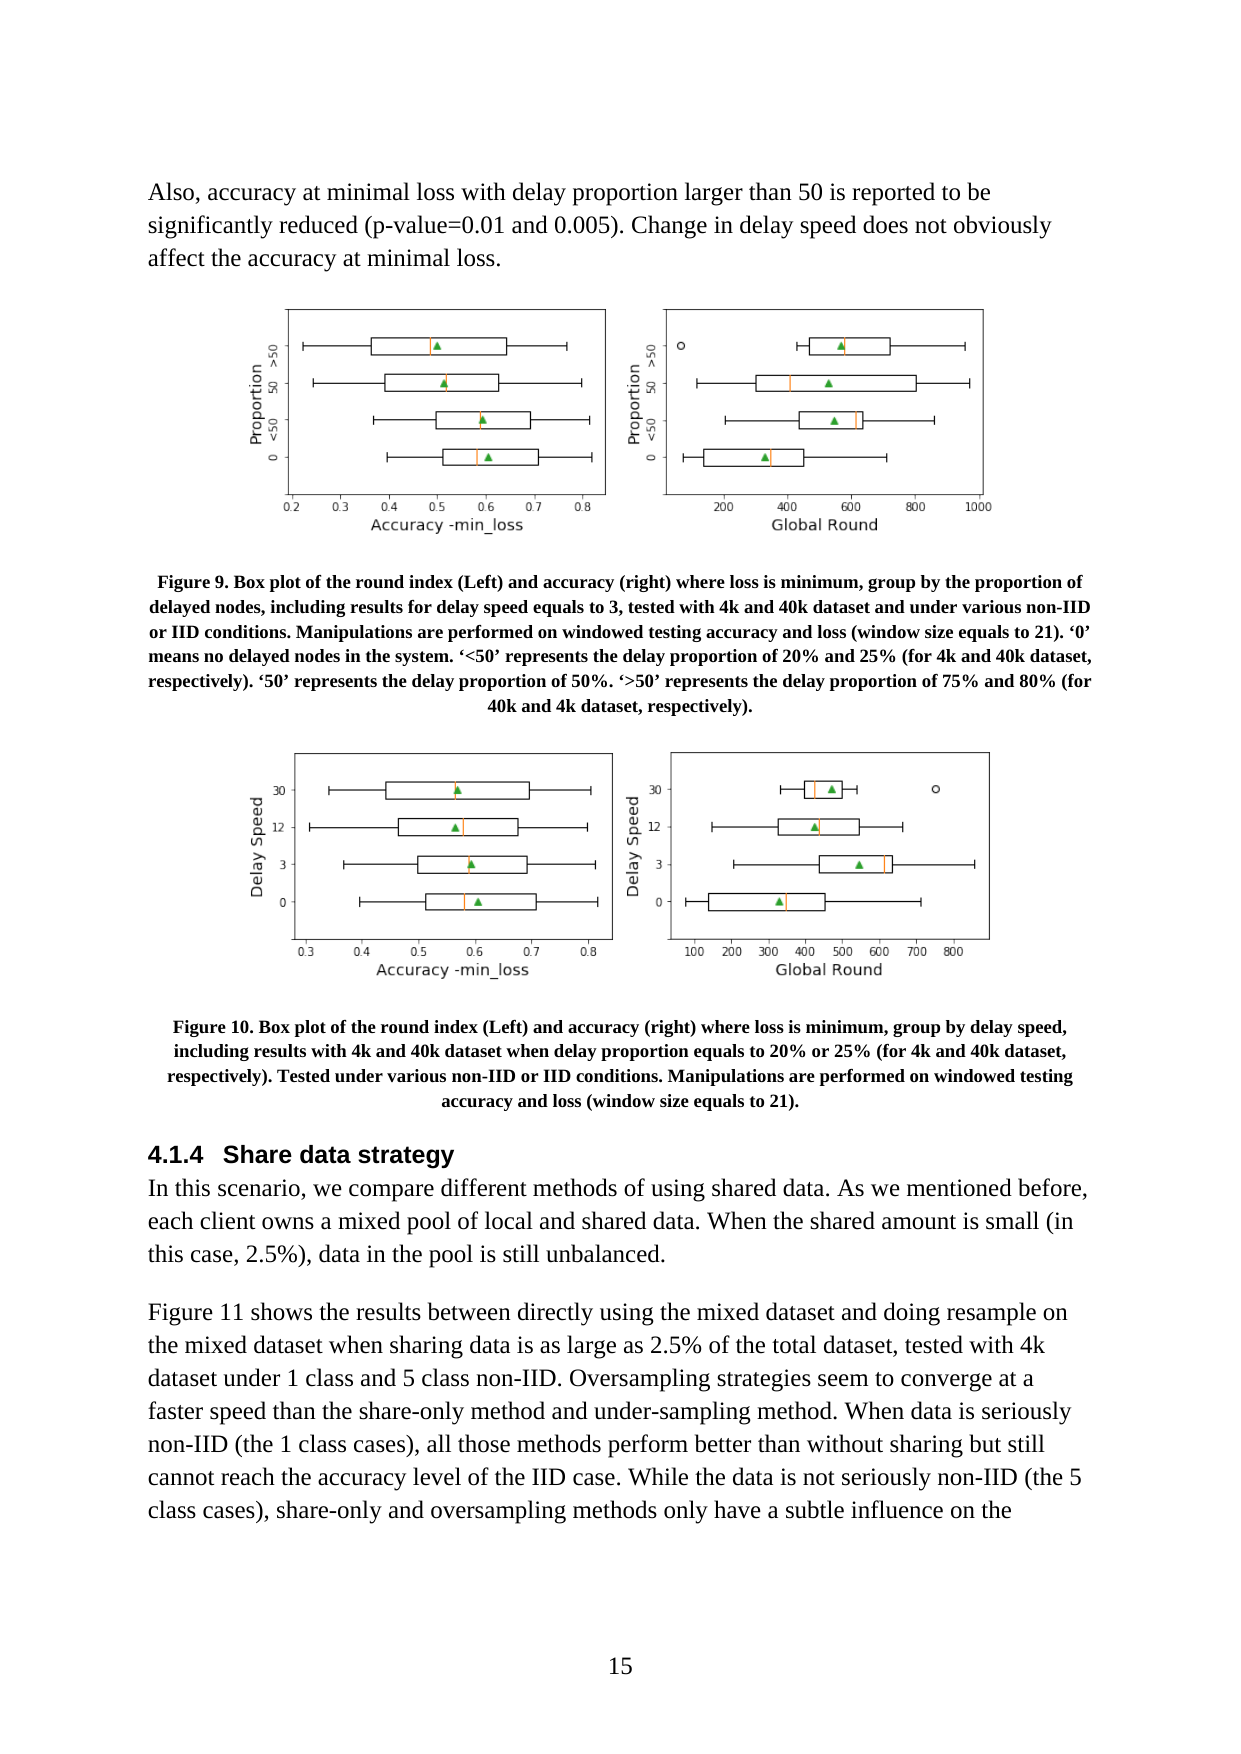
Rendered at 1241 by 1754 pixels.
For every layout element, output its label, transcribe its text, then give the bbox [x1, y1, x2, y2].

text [148, 1297, 1092, 1524]
picture [240, 301, 613, 542]
picture [618, 302, 1001, 542]
picture [243, 744, 997, 987]
text Figure 10. Box plot of the round index (Left) and accuracy (right) where loss is minimum, group by delay speed, including results with 4k and 40k dataset when delay proportion equals to 20% or 25% (for 4k and 40k dataset, respectively). Tested under various non-IID or IID conditions. Manipulations are performed on windowed testing accuracy and loss (window size equals to 21). [148, 1016, 1092, 1111]
text Also, accuracy at minimal loss with delay proportion larger than 50 is reported to be significantly reduced (p-value=0.01 and 0.005). Change in delay speed does not obviously affect the accuracy at minimal loss. [148, 177, 1092, 272]
subtitle Share data strategy [148, 1140, 1092, 1168]
text Figure 9. Box plot of the round index (Left) and accuracy (right) where loss is minimum, group by the proportion of delayed nodes, including results for delay speed equals to 3, tested with 4k and 40k dataset and under various non-IID or IID conditions. Manipulations are performed on windowed testing accuracy and loss (window size equals to 21). ‘0’ means no delayed nodes in the system. ‘<50’ represents the delay proportion of 20% and 25% (for 4k and 40k dataset, respectively). ‘50’ represents the delay proportion of 50%. ‘>50’ represents the delay proportion of 75% and 80% (for 40k and 4k dataset, respectively). [148, 571, 1092, 717]
text In this scenario, we compare different methods of using shared data. As we mentioned before, each client owns a mixed pool of local and shared data. When the shared amount is small (in this case, 2.5%), data in the pool is still unbalanced. [148, 1173, 1092, 1267]
